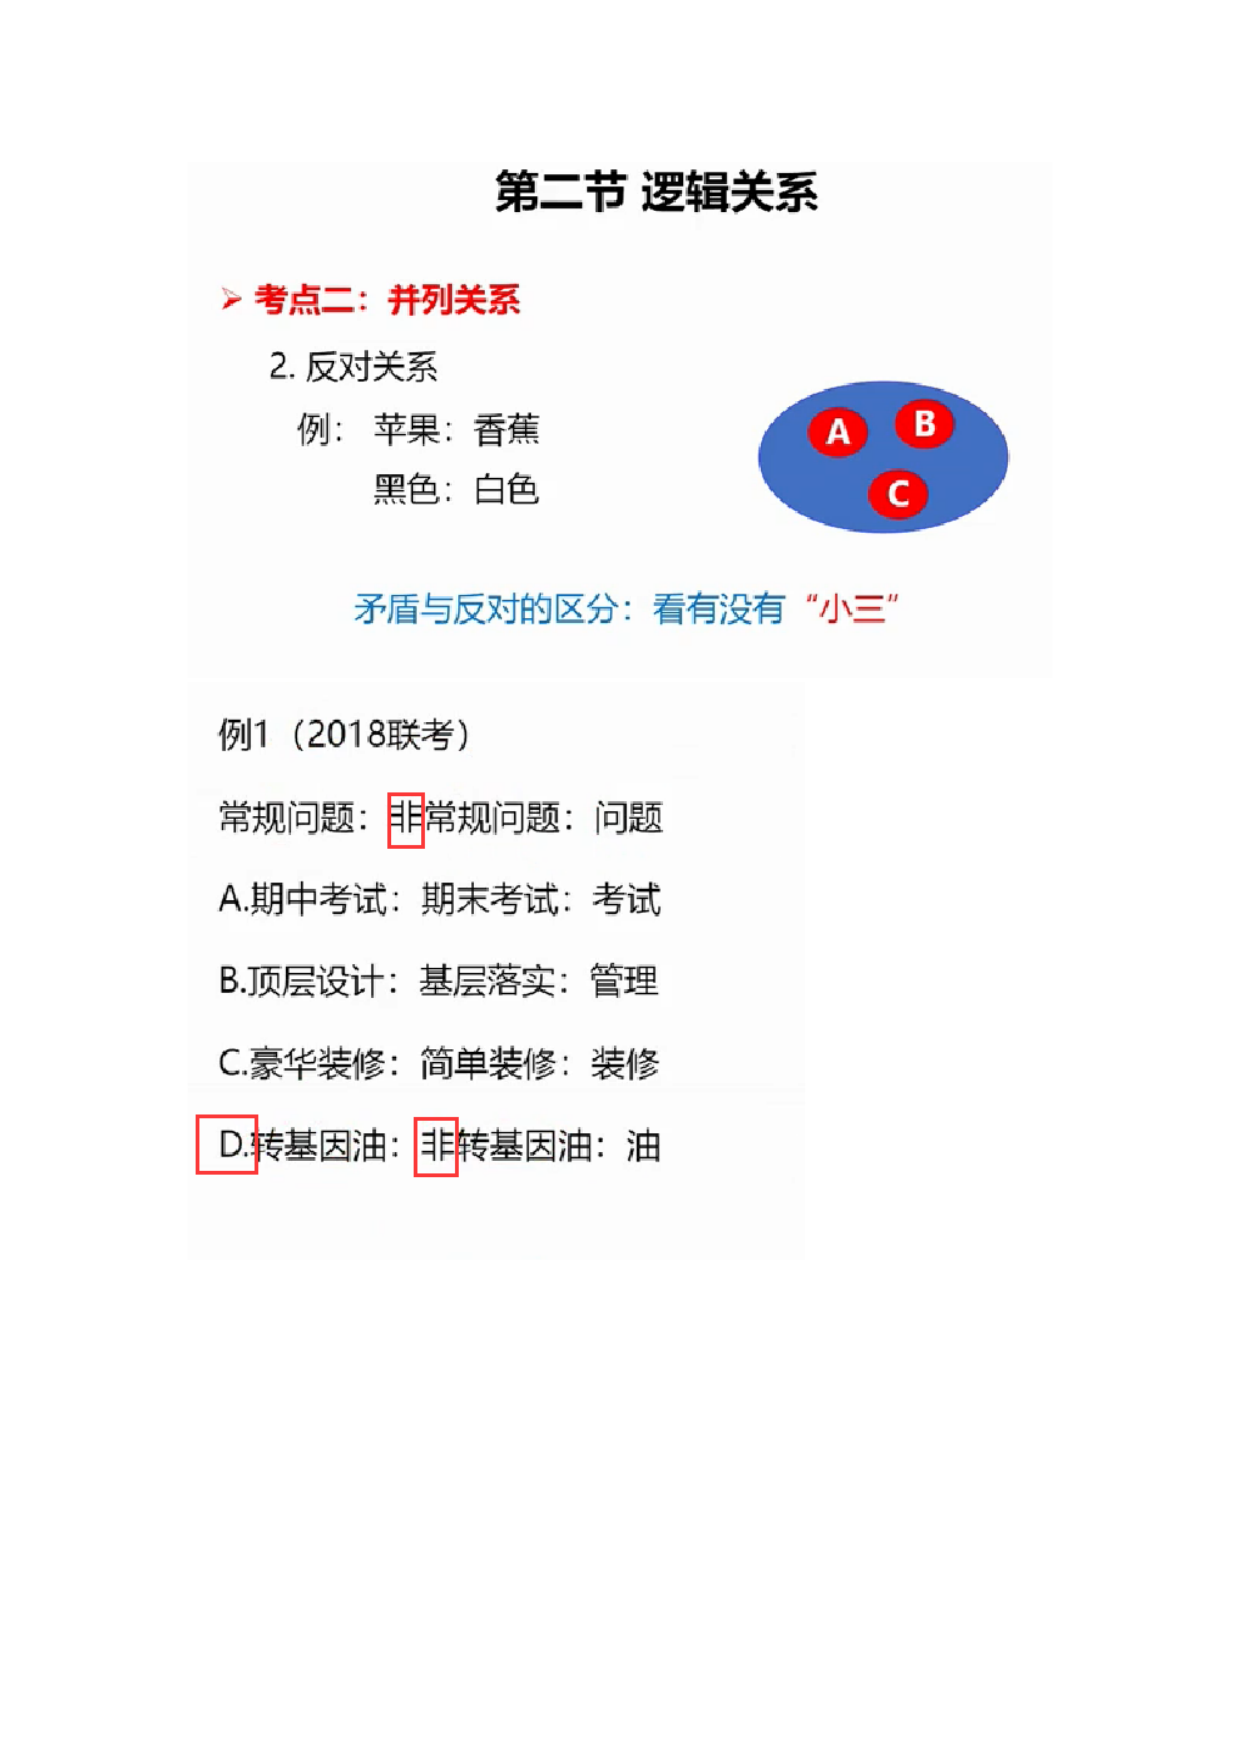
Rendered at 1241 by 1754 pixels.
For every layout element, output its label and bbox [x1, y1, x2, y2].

picture [187, 682, 805, 1260]
picture [187, 162, 1053, 678]
